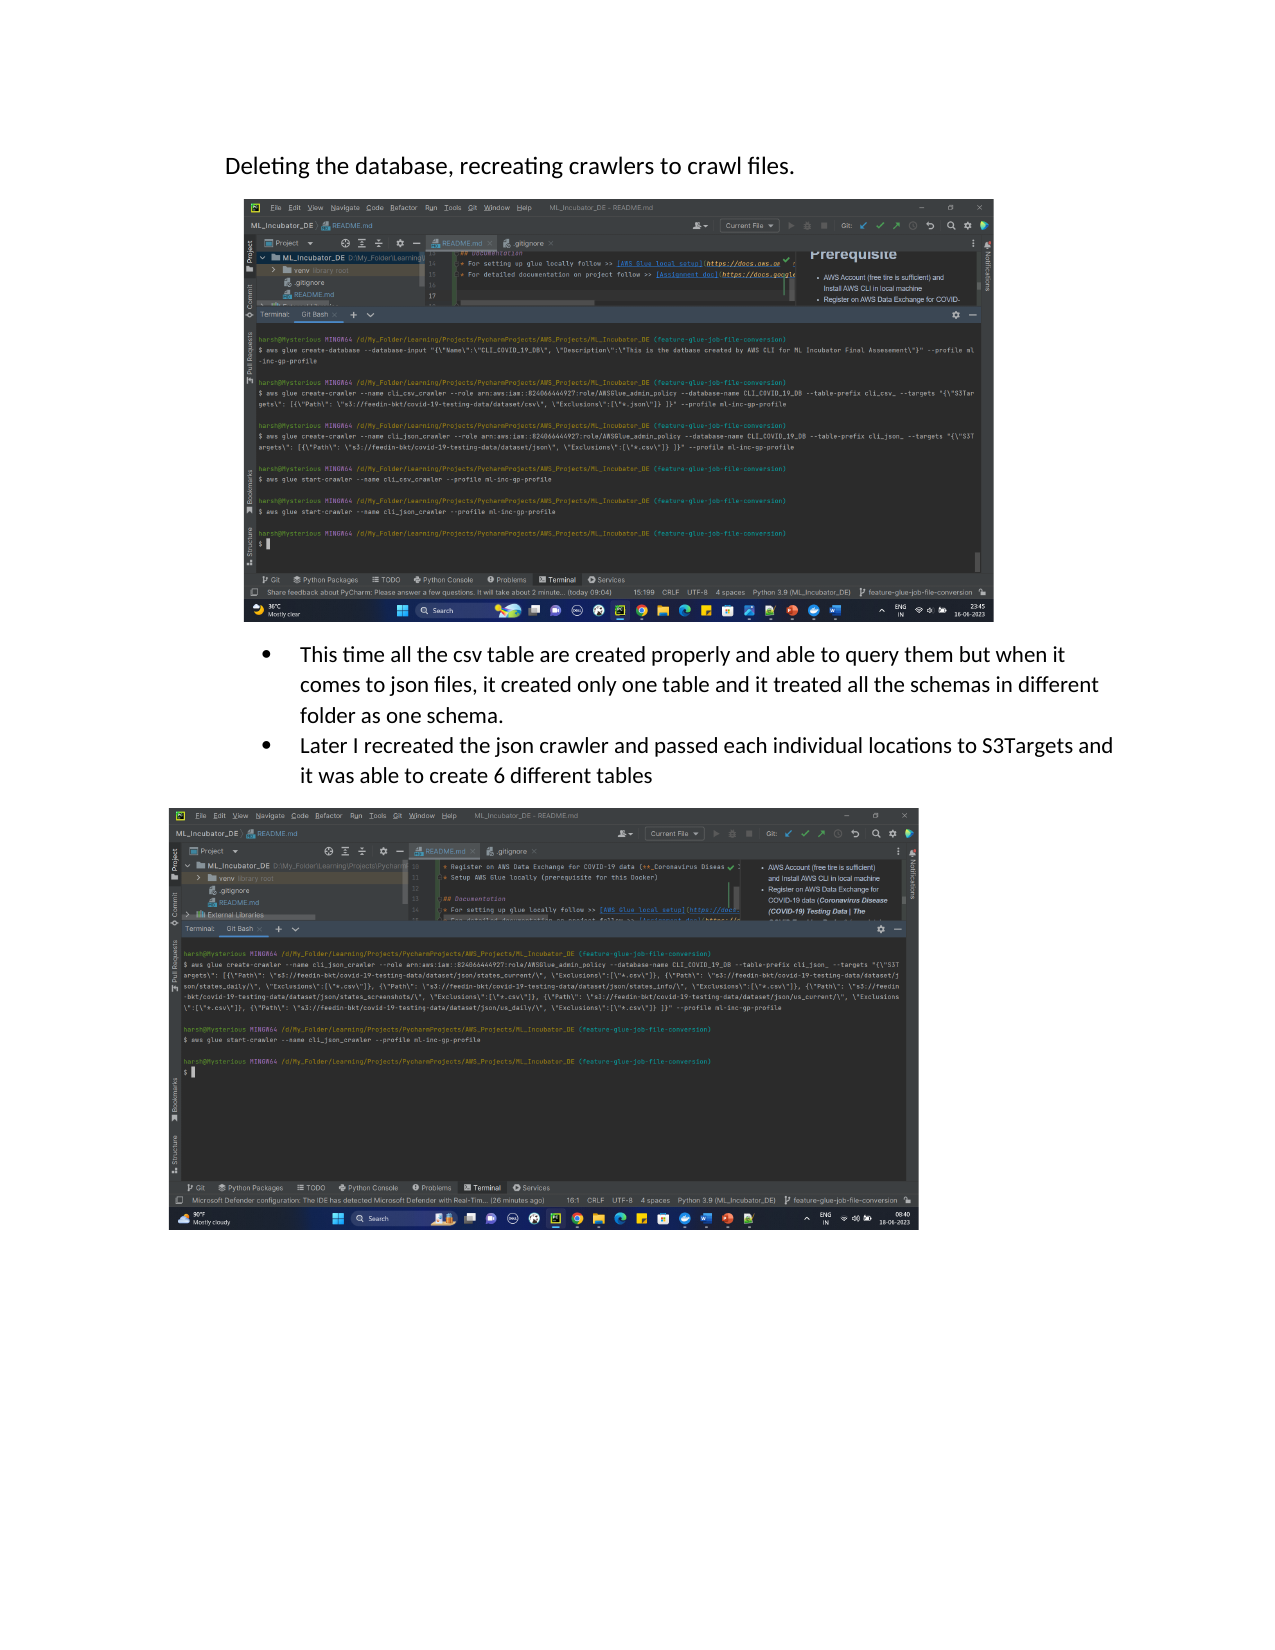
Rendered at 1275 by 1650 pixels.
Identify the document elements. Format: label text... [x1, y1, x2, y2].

list Later I recreated the json crawler and passed each individual locations to S3Targets and it was able to create 6 different tables [262, 731, 1125, 789]
list This time all the csv table are created properly and able to query them but when it comes to json files, it created only one table and it treated all the schemas in different folder as one schema. [262, 640, 1125, 729]
text Deleting the database, recreating crawlers to crawl files. [150, 150, 1125, 181]
